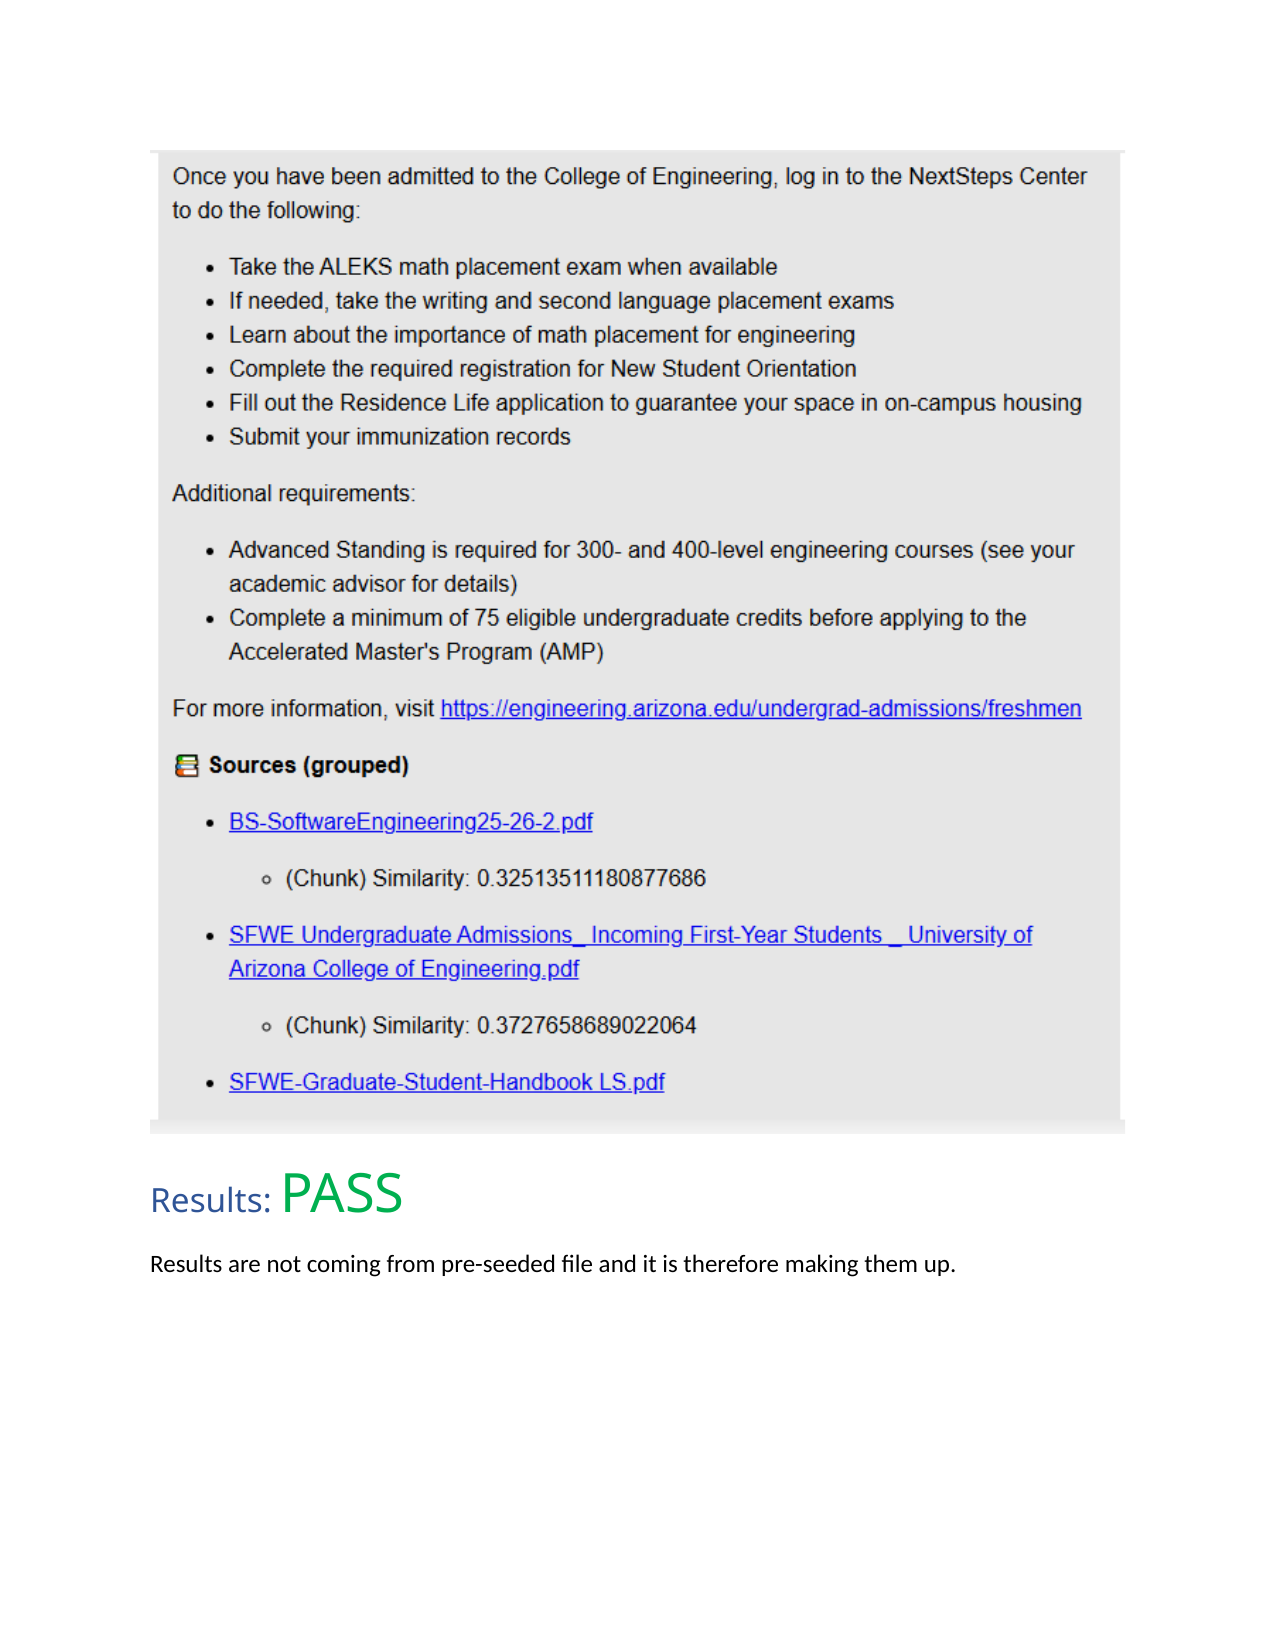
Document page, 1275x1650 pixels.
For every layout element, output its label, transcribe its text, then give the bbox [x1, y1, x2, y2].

text Results are not coming from pre-seeded file and it is therefore making them up. [150, 1248, 1125, 1278]
subtitle Results: PASS [150, 1154, 1125, 1228]
picture [150, 150, 1125, 1134]
